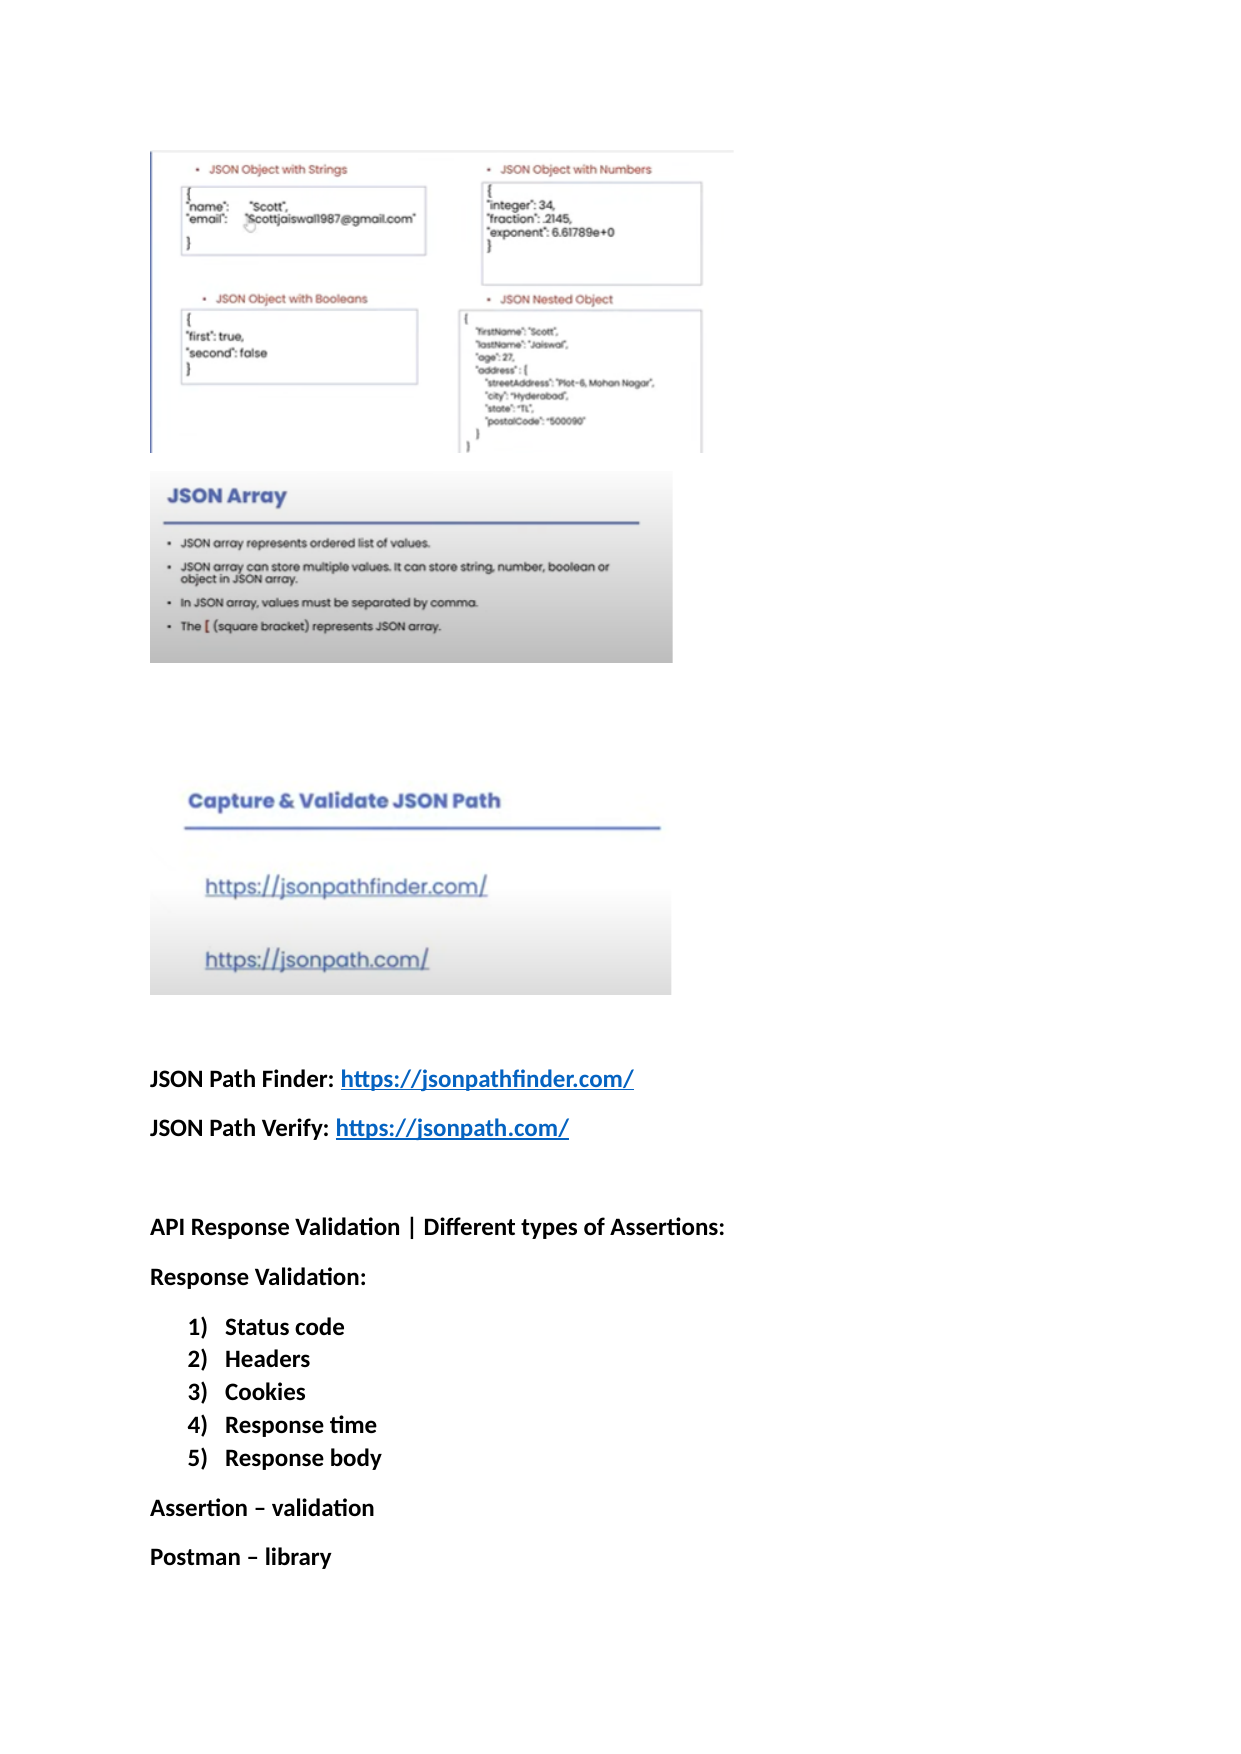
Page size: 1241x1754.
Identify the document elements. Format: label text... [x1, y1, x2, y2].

text Assertion – validation [150, 1492, 1090, 1522]
text JSON Path Verify: https://jsonpath.com/ [150, 1112, 1090, 1143]
text Response Validation: [150, 1261, 1090, 1292]
list Response body [187, 1442, 1090, 1473]
text API Response Validation | Different types of Assertions: [150, 1212, 1090, 1242]
picture [150, 780, 672, 995]
list Status code [187, 1311, 1090, 1341]
list Cookies [187, 1377, 1090, 1407]
picture [150, 471, 673, 663]
text Postman – library [150, 1542, 1090, 1572]
picture [150, 150, 734, 453]
list Headers [187, 1344, 1090, 1374]
list Response time [187, 1409, 1090, 1440]
text JSON Path Finder: https://jsonpathfinder.com/ [150, 1063, 1090, 1093]
